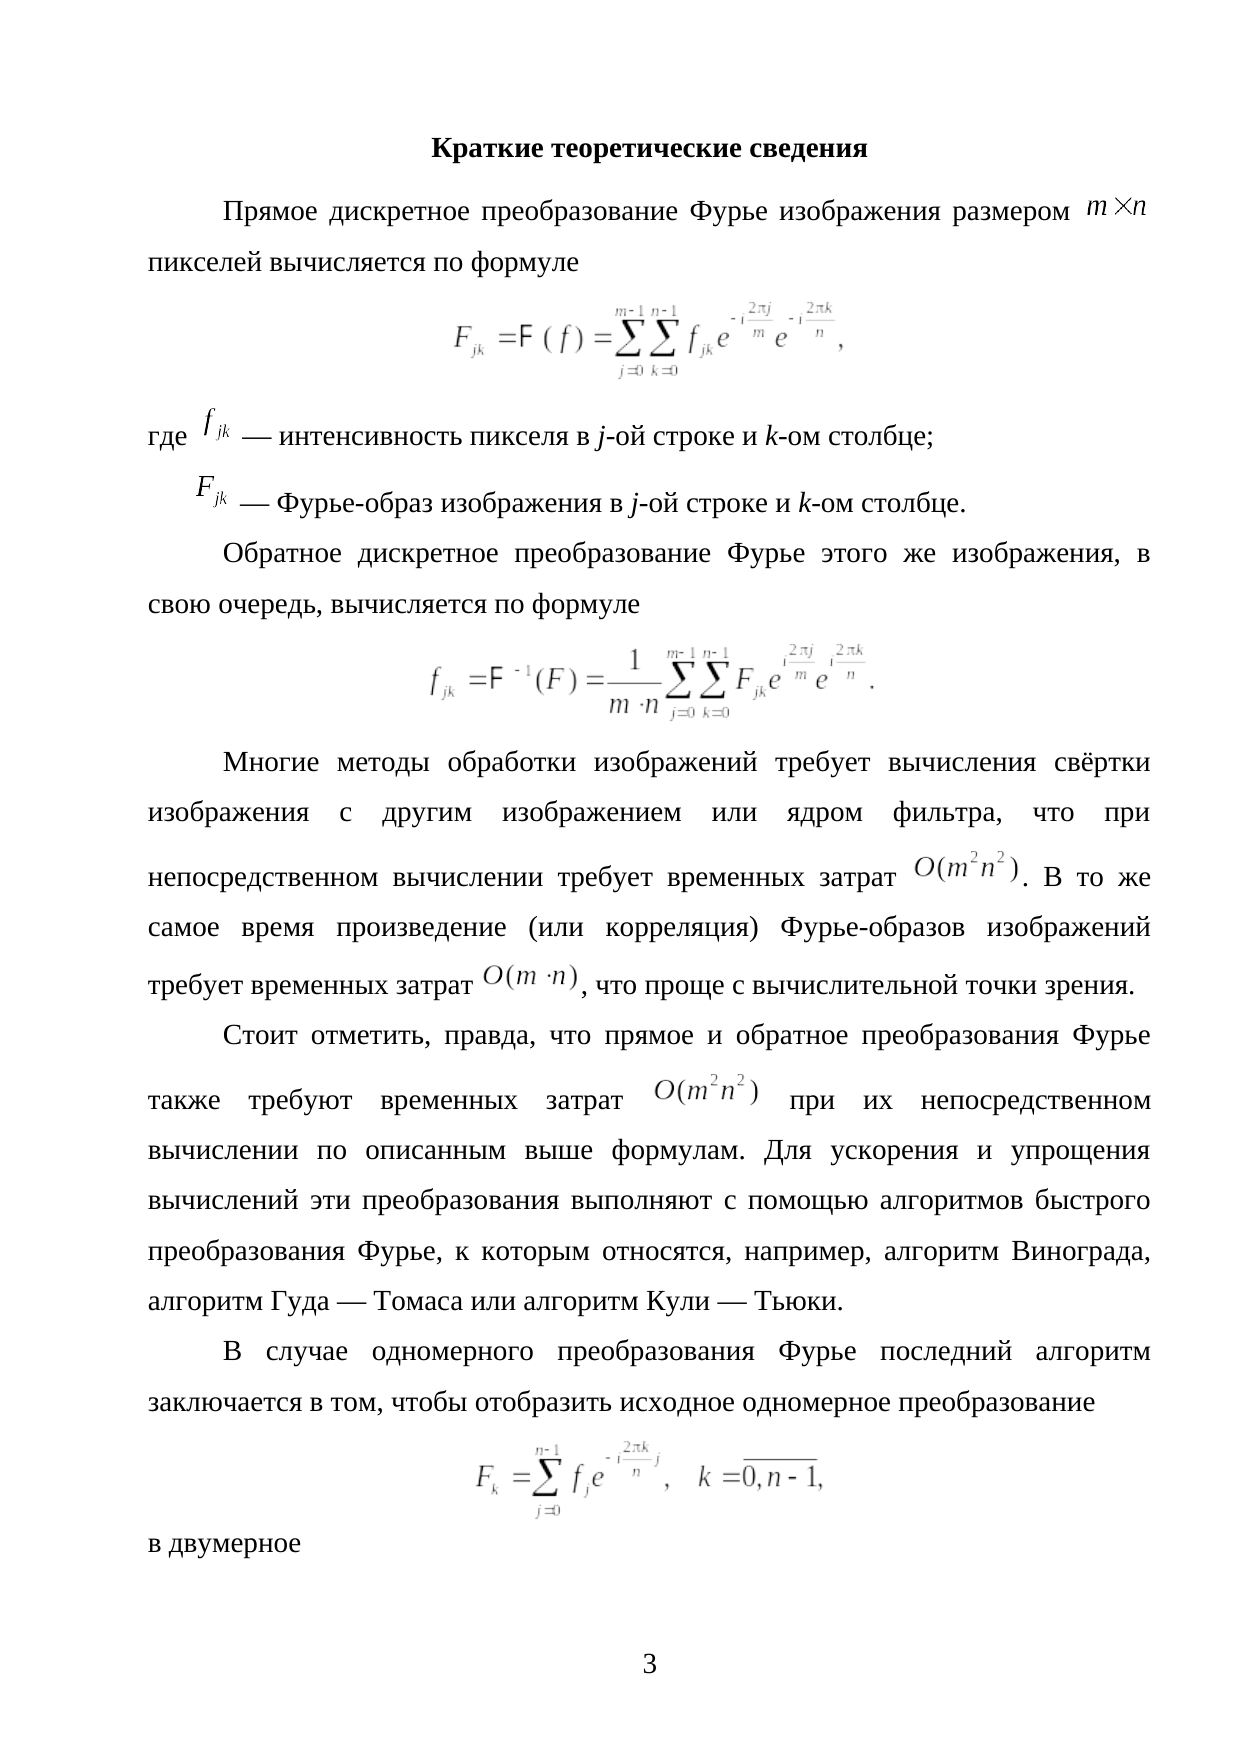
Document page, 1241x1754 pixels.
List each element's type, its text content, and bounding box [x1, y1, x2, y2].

text Прямое дискретное преобразование Фурье изображения размером пикселей вычисляется по формуле [148, 193, 1152, 277]
subtitle Краткие теоретические сведения [148, 131, 1152, 164]
text в двумерное [148, 1525, 1152, 1559]
text Обратное дискретное преобразование Фурье этого же изображения, в свою очередь, вычисляется по формуле [148, 536, 1152, 619]
text В случае одномерного преобразования Фурье последний алгоритм заключается в том, чтобы отобразить исходное одномерное преобразование [148, 1333, 1152, 1417]
text где — интенсивность пикселя в j-ой строке и k-ом столбце; [148, 402, 1152, 452]
text Стоит отметить, правда, что прямое и обратное преобразования Фурье также требуют временных затрат при их непосредственном вычислении по описанным выше формулам. Для ускорения и упрощения вычислений эти преобразования выполняют с помощью алгоритмов быстрого преобразования Фурье, к которым относятся, например, алгоритм Винограда, алгоритм Гуда — Томаса или алгоритм Кули — Тьюки. [148, 1017, 1152, 1317]
text Многие методы обработки изображений требует вычисления свёртки изображения с другим изображением или ядром фильтра, что при непосредственном вычислении требует временных затрат . В то же самое время произведение (или корреляция) Фурье-образов изображений требует временных затрат , что проще с вычислительной точки зрения. [148, 744, 1152, 1001]
text — Фурье-образ изображения в j-ой строке и k-ом столбце. [148, 469, 1152, 519]
